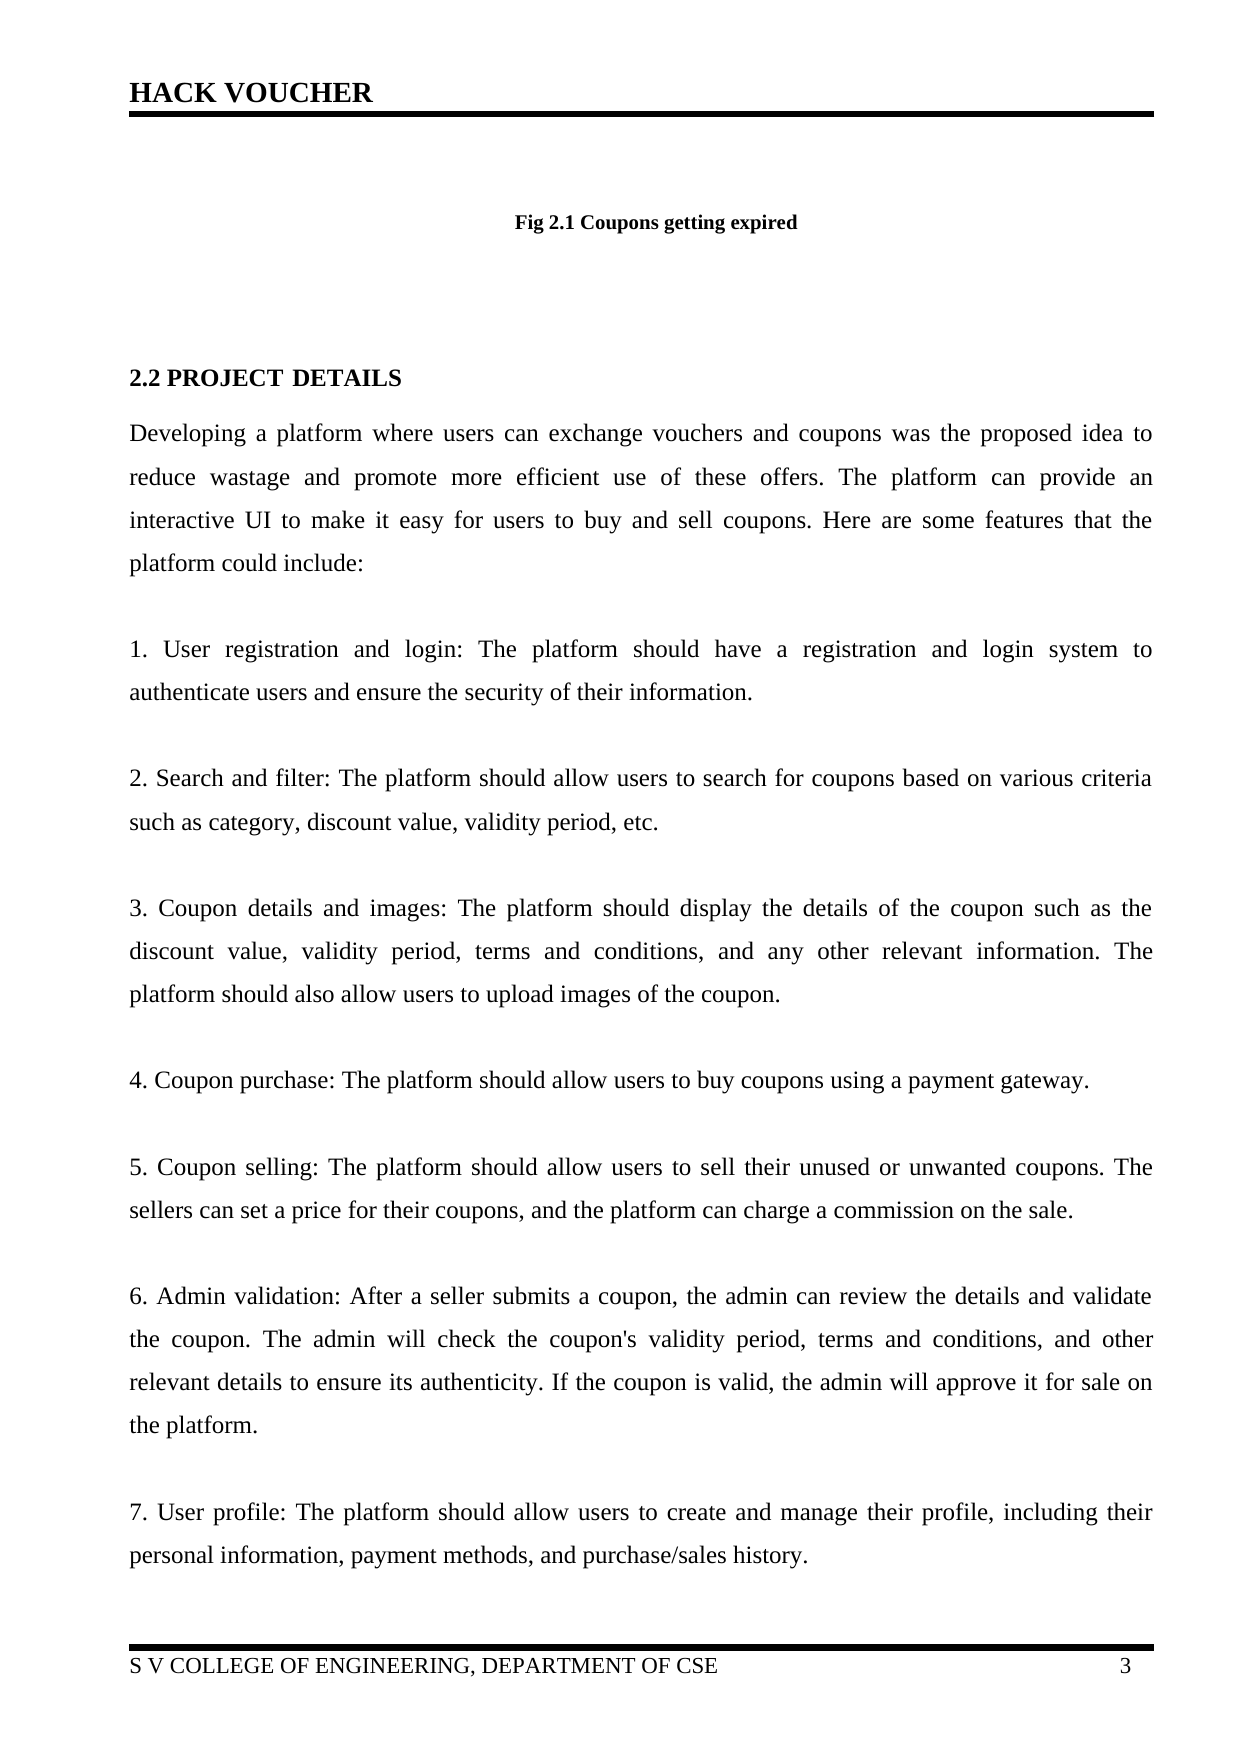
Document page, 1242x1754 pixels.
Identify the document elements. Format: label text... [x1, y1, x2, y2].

subtitle 2.2 PROJECT DETAILS [129, 363, 1154, 392]
text 4. Coupon purchase: The platform should allow users to buy coupons using a payment gateway. [129, 1065, 1154, 1094]
text 6. Admin validation: After a seller submits a coupon, the admin can review the details and validate the coupon. The admin will check the coupon's validity period, terms and conditions, and other relevant details to ensure its authenticity. If the coupon is valid, the admin will approve it for sale on the platform. [129, 1281, 1154, 1439]
text Fig 2.1 Coupons getting expired [129, 210, 1154, 234]
text 7. User profile: The platform should allow users to create and manage their profile, including their personal information, payment methods, and purchase/sales history. [129, 1497, 1154, 1568]
text 2. Search and filter: The platform should allow users to search for coupons based on various criteria such as category, discount value, validity period, etc. [129, 763, 1154, 835]
text 5. Coupon selling: The platform should allow users to sell their unused or unwanted coupons. The sellers can set a price for their coupons, and the platform can charge a commission on the sale. [129, 1152, 1154, 1223]
text 3. Coupon details and images: The platform should display the details of the coupon such as the discount value, validity period, terms and conditions, and any other relevant information. The platform should also allow users to upload images of the coupon. [129, 893, 1154, 1008]
text 1. User registration and login: The platform should have a registration and login system to authenticate users and ensure the security of their information. [129, 634, 1154, 706]
text Developing a platform where users can exchange vouchers and coupons was the proposed idea to reduce wastage and promote more efficient use of these offers. The platform can provide an interactive UI to make it easy for users to buy and sell coupons. Here are some features that the platform could include: [129, 418, 1154, 577]
